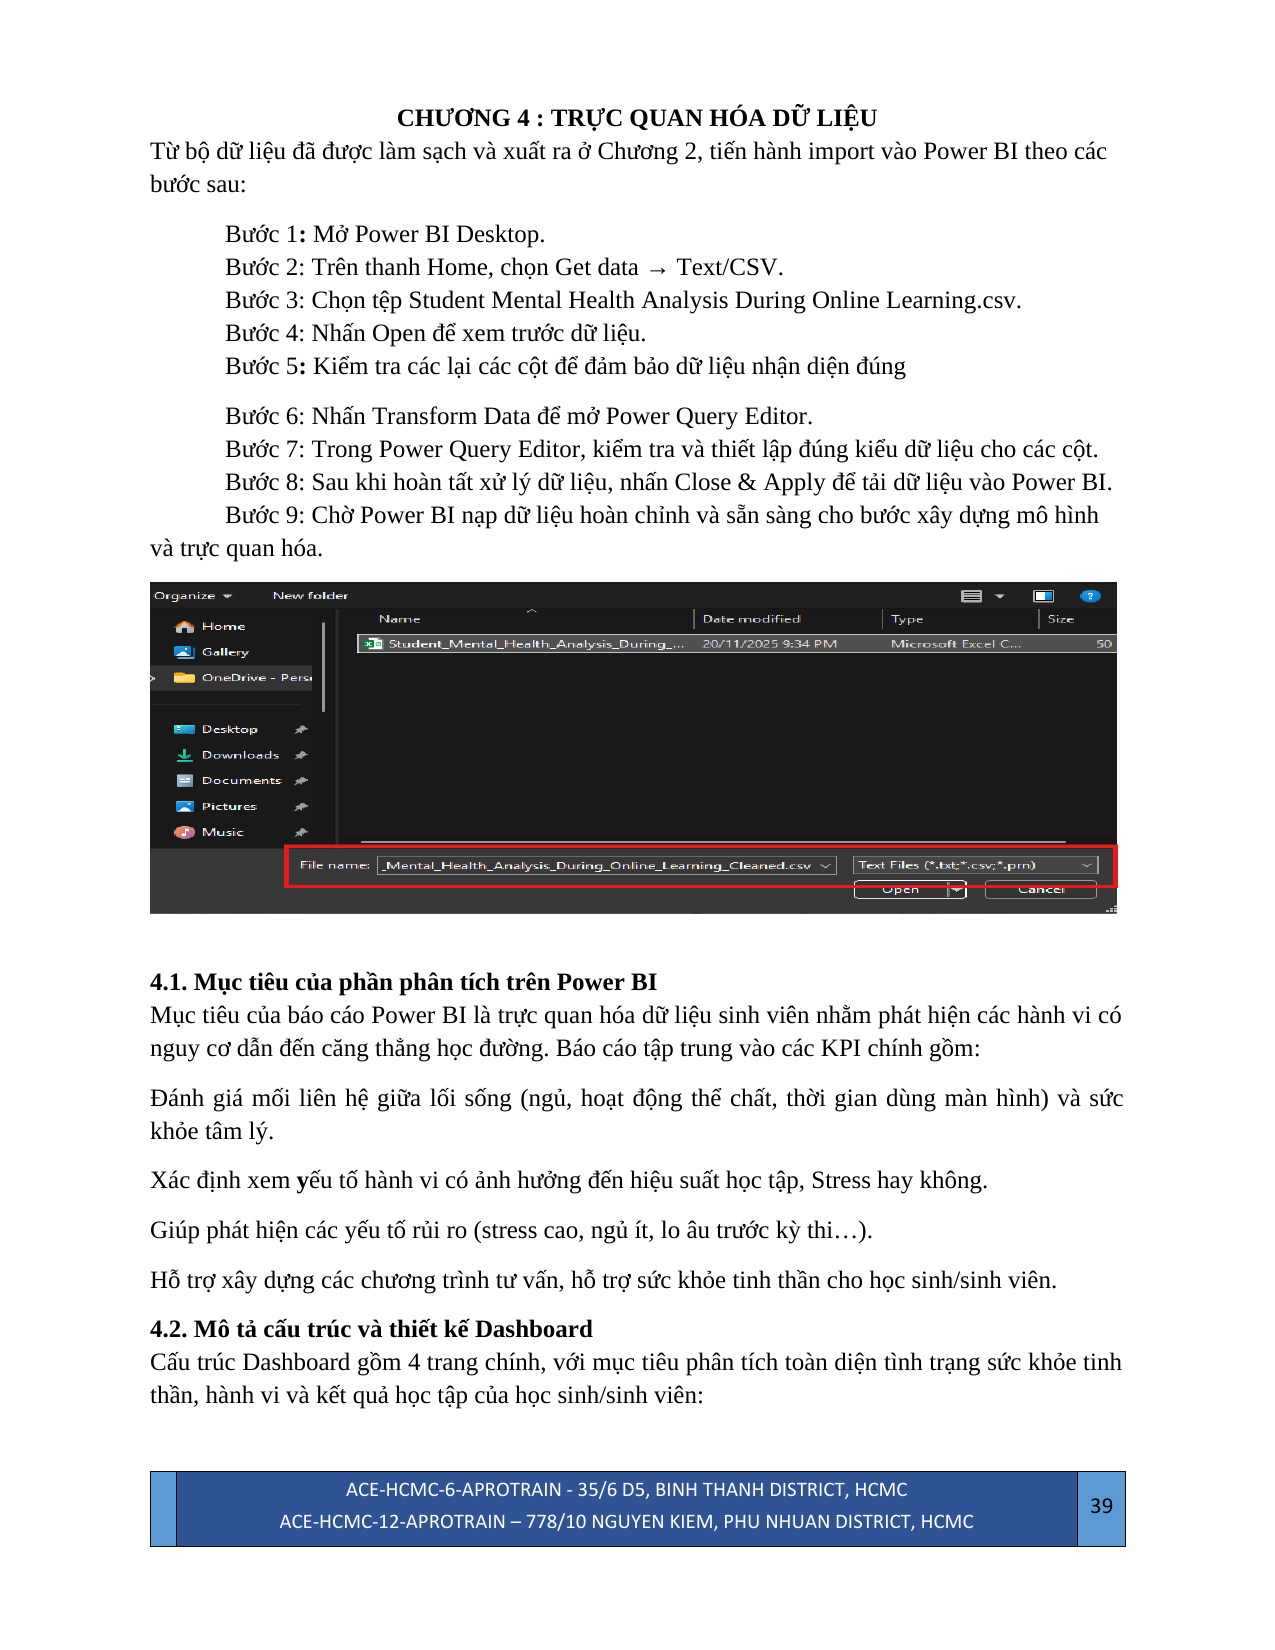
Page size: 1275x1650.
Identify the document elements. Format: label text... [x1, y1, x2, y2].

picture [150, 582, 1120, 914]
text Từ bộ dữ liệu đã được làm sạch và xuất ra ở Chương 2, tiến hành import vào Power BI theo các bước sau: [150, 136, 1124, 198]
subtitle 4.1. Mục tiêu của phần phân tích trên Power BI [150, 967, 1124, 996]
text Mục tiêu của báo cáo Power BI là trực quan hóa dữ liệu sinh viên nhằm phát hiện các hành vi có nguy cơ dẫn đến căng thẳng học đường. Báo cáo tập trung vào các KPI chính gồm: [150, 1000, 1124, 1062]
text Giúp phát hiện các yếu tố rủi ro (stress cao, ngủ ít, lo âu trước kỳ thi…). [150, 1215, 1124, 1244]
text Xác định xem yếu tố hành vi có ảnh hưởng đến hiệu suất học tập, Stress hay không. [150, 1165, 1124, 1194]
text Hỗ trợ xây dựng các chương trình tư vấn, hỗ trợ sức khỏe tinh thần cho học sinh/sinh viên. [150, 1265, 1124, 1293]
subtitle 4.2. Mô tả cấu trúc và thiết kế Dashboard [150, 1314, 1124, 1343]
subtitle CHƯƠNG 4 : TRỰC QUAN HÓA DỮ LIỆU [150, 103, 1124, 132]
text Cấu trúc Dashboard gồm 4 trang chính, với mục tiêu phân tích toàn diện tình trạng sức khỏe tinh thần, hành vi và kết quả học tập của học sinh/sinh viên: [150, 1347, 1124, 1409]
text Bước 1: Mở Power BI Desktop. Bước 2: Trên thanh Home, chọn Get data → Text/CSV. Bước 3: Chọn tệp Student Mental Health Analysis During Online Learning.csv. Bước 4: Nhấn Open để xem trước dữ liệu. Bước 5: Kiểm tra các lại các cột để đảm bảo dữ liệu nhận diện đúng [150, 219, 1124, 380]
text Bước 6: Nhấn Transform Data để mở Power Query Editor. Bước 7: Trong Power Query Editor, kiểm tra và thiết lập đúng kiểu dữ liệu cho các cột. Bước 8: Sau khi hoàn tất xử lý dữ liệu, nhấn Close & Apply để tải dữ liệu vào Power BI. Bước 9: Chờ Power BI nạp dữ liệu hoàn chỉnh và sẵn sàng cho bước xây dựng mô hình và trực quan hóa. [150, 401, 1124, 562]
text Đánh giá mối liên hệ giữa lối sống (ngủ, hoạt động thể chất, thời gian dùng màn hình) và sức khỏe tâm lý. [150, 1083, 1124, 1144]
